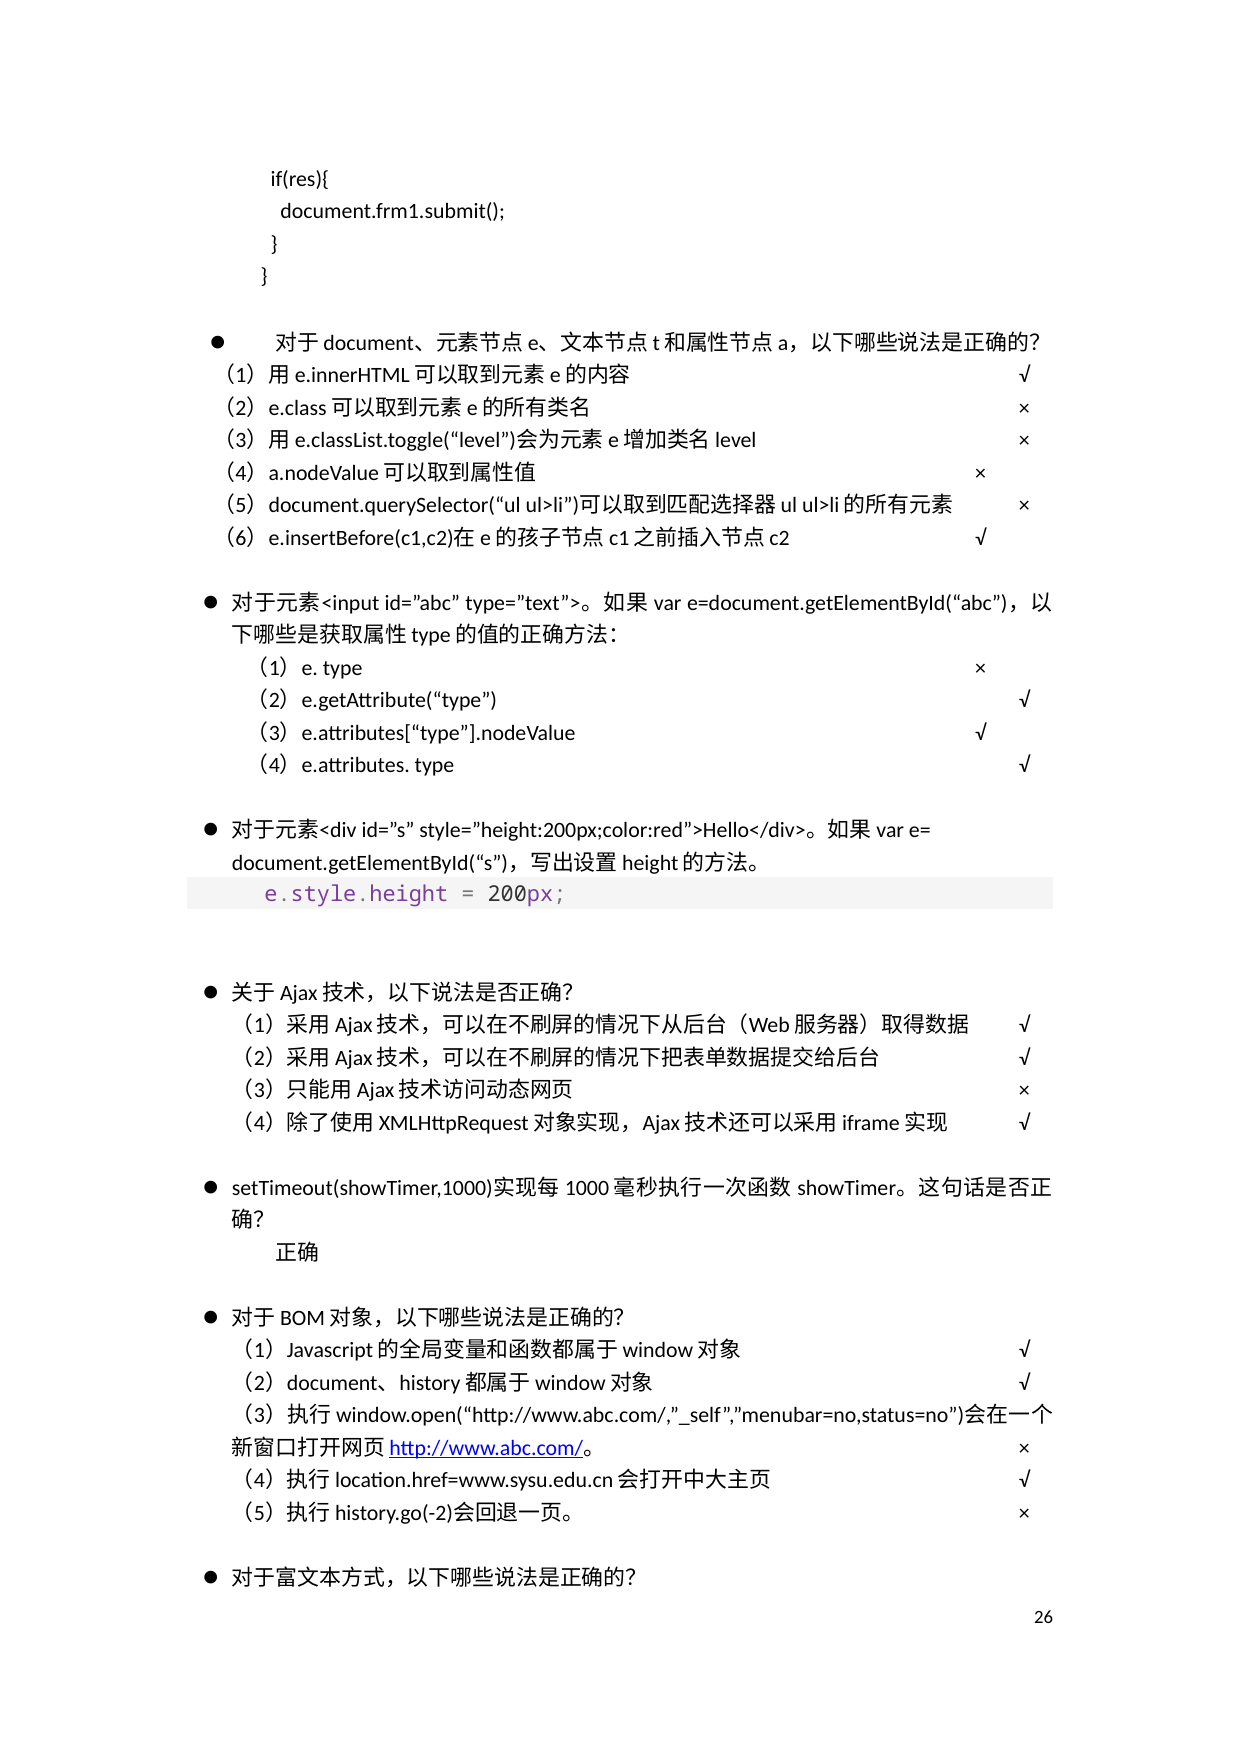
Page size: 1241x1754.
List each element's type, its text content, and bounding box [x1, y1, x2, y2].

list 正确 [187, 1234, 1053, 1267]
list 对于元素<input id=”abc” type=”text”>。如果 var e=document.getElementById(“abc”)，以下哪些是获取属性type的值的正确方法： （1）e. type × （2）e.getAttribute(“type”) √ （3）e.attributes[“type”].nodeValue √ （4）e.attributes. type √ [202, 584, 1053, 779]
list 对于document、元素节点e、文本节点t和属性节点a，以下哪些说法是正确的？ （1）用e.innerHTML可以取到元素e的内容 √ （2）e.class可以取到元素e的所有类名 × （3）用e.classList.toggle(“level”)会为元素e增加类名level × （4）a.nodeValue可以取到属性值 × （5）document.querySelector(“ul ul>li”)可以取到匹配选择器ul ul>li的所有元素 × （6）e.insertBefore(c1,c2)在e的孩子节点c1之前插入节点c2 √ [198, 324, 1053, 552]
list 对于BOM对象，以下哪些说法是正确的？ （1）Javascript的全局变量和函数都属于window对象 √ （2）document、history都属于window对象 √ （3）执行window.open(“http://www.abc.com/,”_self”,”menubar=no,status=no”)会在一个新窗口打开网页http://www.abc.com/。 × （4）执行location.href=www.sysu.edu.cn会打开中大主页 √ （5）执行history.go(-2)会回退一页。 × [202, 1299, 1053, 1527]
list 对于元素<div id=”s” style=”height:200px;color:red”>Hello</div>。如果 var e= document.getElementById(“s”)，写出设置height的方法。 [202, 812, 1053, 877]
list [202, 1559, 1053, 1592]
text e.style.height = 200px; [187, 877, 1053, 909]
list 关于Ajax技术，以下说法是否正确？ （1）采用Ajax技术，可以在不刷屏的情况下从后台（Web服务器）取得数据 √ （2）采用Ajax技术，可以在不刷屏的情况下把表单数据提交给后台 √ （3）只能用Ajax技术访问动态网页 × （4）除了使用XMLHttpRequest对象实现，Ajax技术还可以采用iframe实现 √ [202, 974, 1053, 1137]
list setTimeout(showTimer,1000)实现每1000毫秒执行一次函数showTimer。这句话是否正确？ [202, 1169, 1053, 1234]
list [187, 162, 1053, 324]
